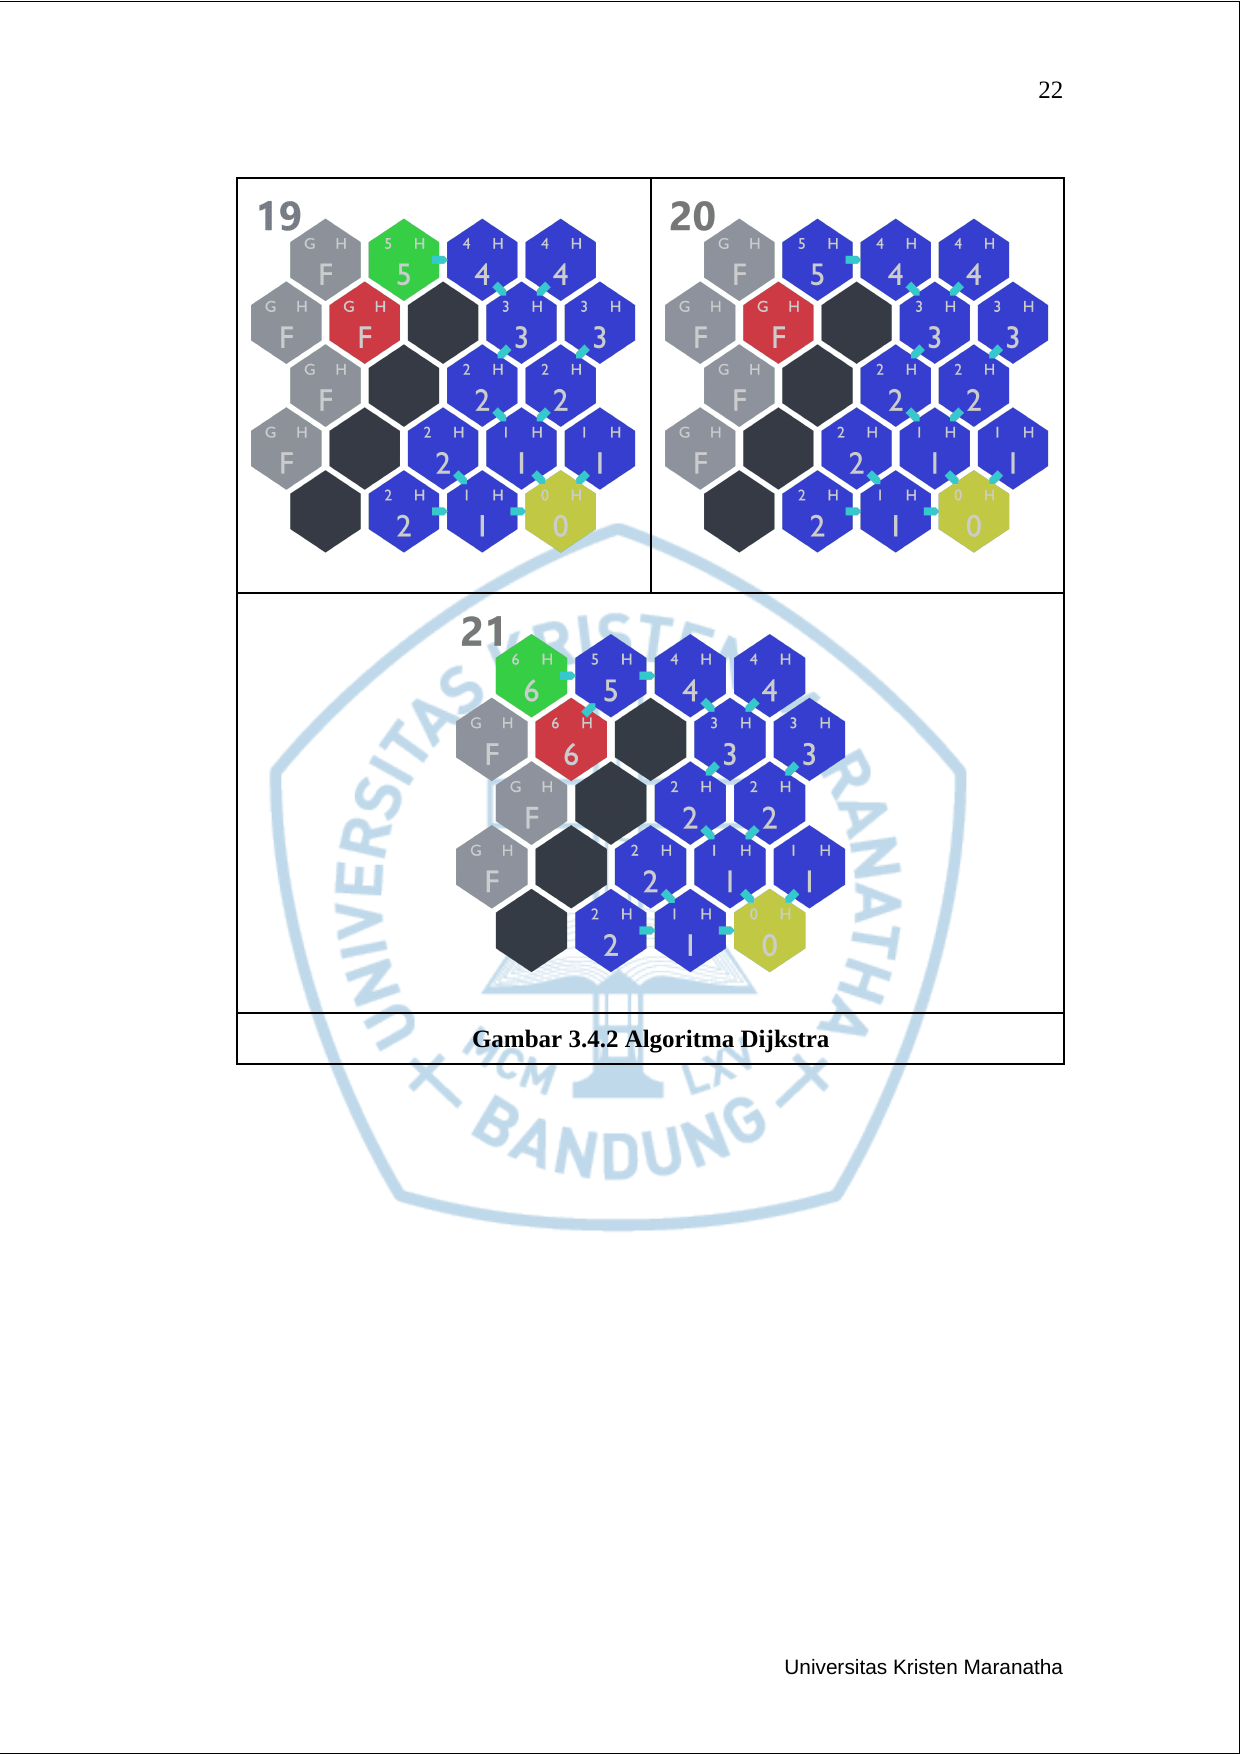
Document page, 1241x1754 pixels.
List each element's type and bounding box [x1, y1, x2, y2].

table_cell [238, 594, 1063, 1012]
table_cell [238, 1014, 1063, 1063]
table_cell [238, 179, 650, 592]
table_cell [652, 179, 1063, 592]
picture [0, 2, 1239, 1753]
